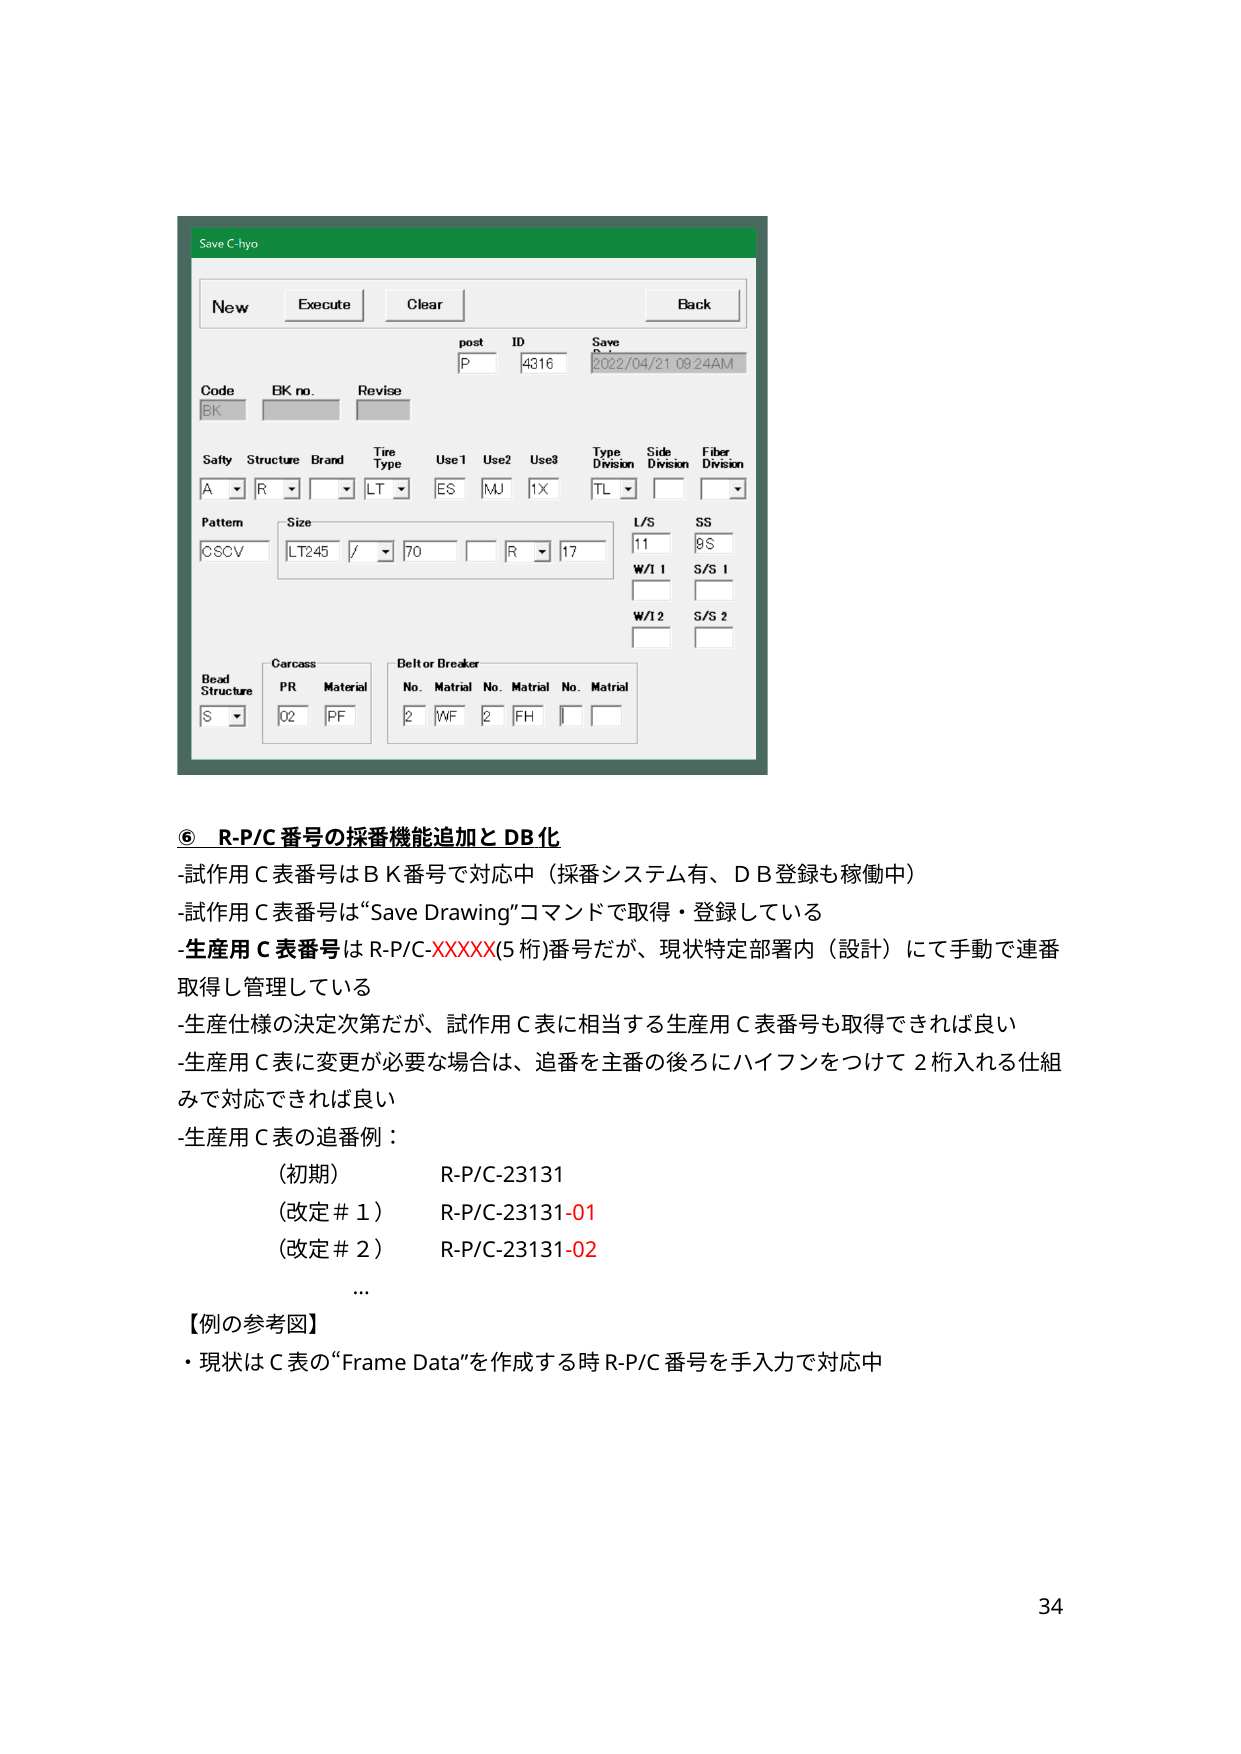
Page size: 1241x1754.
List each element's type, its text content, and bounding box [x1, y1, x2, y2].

list ⑥ R-P/C番号の採番機能追加とDB化 [177, 817, 1063, 854]
list （初期） R-P/C-23131 [177, 1154, 1063, 1192]
list ‐生産用C表の追番例： [177, 1117, 1063, 1154]
list ‐試作用C表番号は“Save Drawing”コマンドで取得・登録している [177, 892, 1063, 929]
list ‐試作用C表番号はＢＫ番号で対応中（採番システム有、ＤＢ登録も稼働中） [177, 854, 1063, 892]
list （改定＃２） R-P/C-23131-02 [177, 1229, 1063, 1267]
list ・現状はC表の“Frame Data”を作成する時R-P/C番号を手入力で対応中 [177, 1342, 1063, 1379]
picture [177, 216, 768, 775]
list … [177, 1267, 1063, 1304]
list （改定＃１） R-P/C-23131-01 [177, 1192, 1063, 1229]
list ‐生産仕様の決定次第だが、試作用C表に相当する生産用C表番号も取得できれば良い [177, 1004, 1063, 1042]
list ‐生産用C表番号はR-P/C-XXXXX(5桁)番号だが、現状特定部署内（設計）にて手動で連番取得し管理している [177, 929, 1063, 1004]
list 【例の参考図】 [177, 1304, 1063, 1342]
list ‐生産用C表に変更が必要な場合は、追番を主番の後ろにハイフンをつけて2桁入れる仕組みで対応できれば良い [177, 1042, 1063, 1117]
